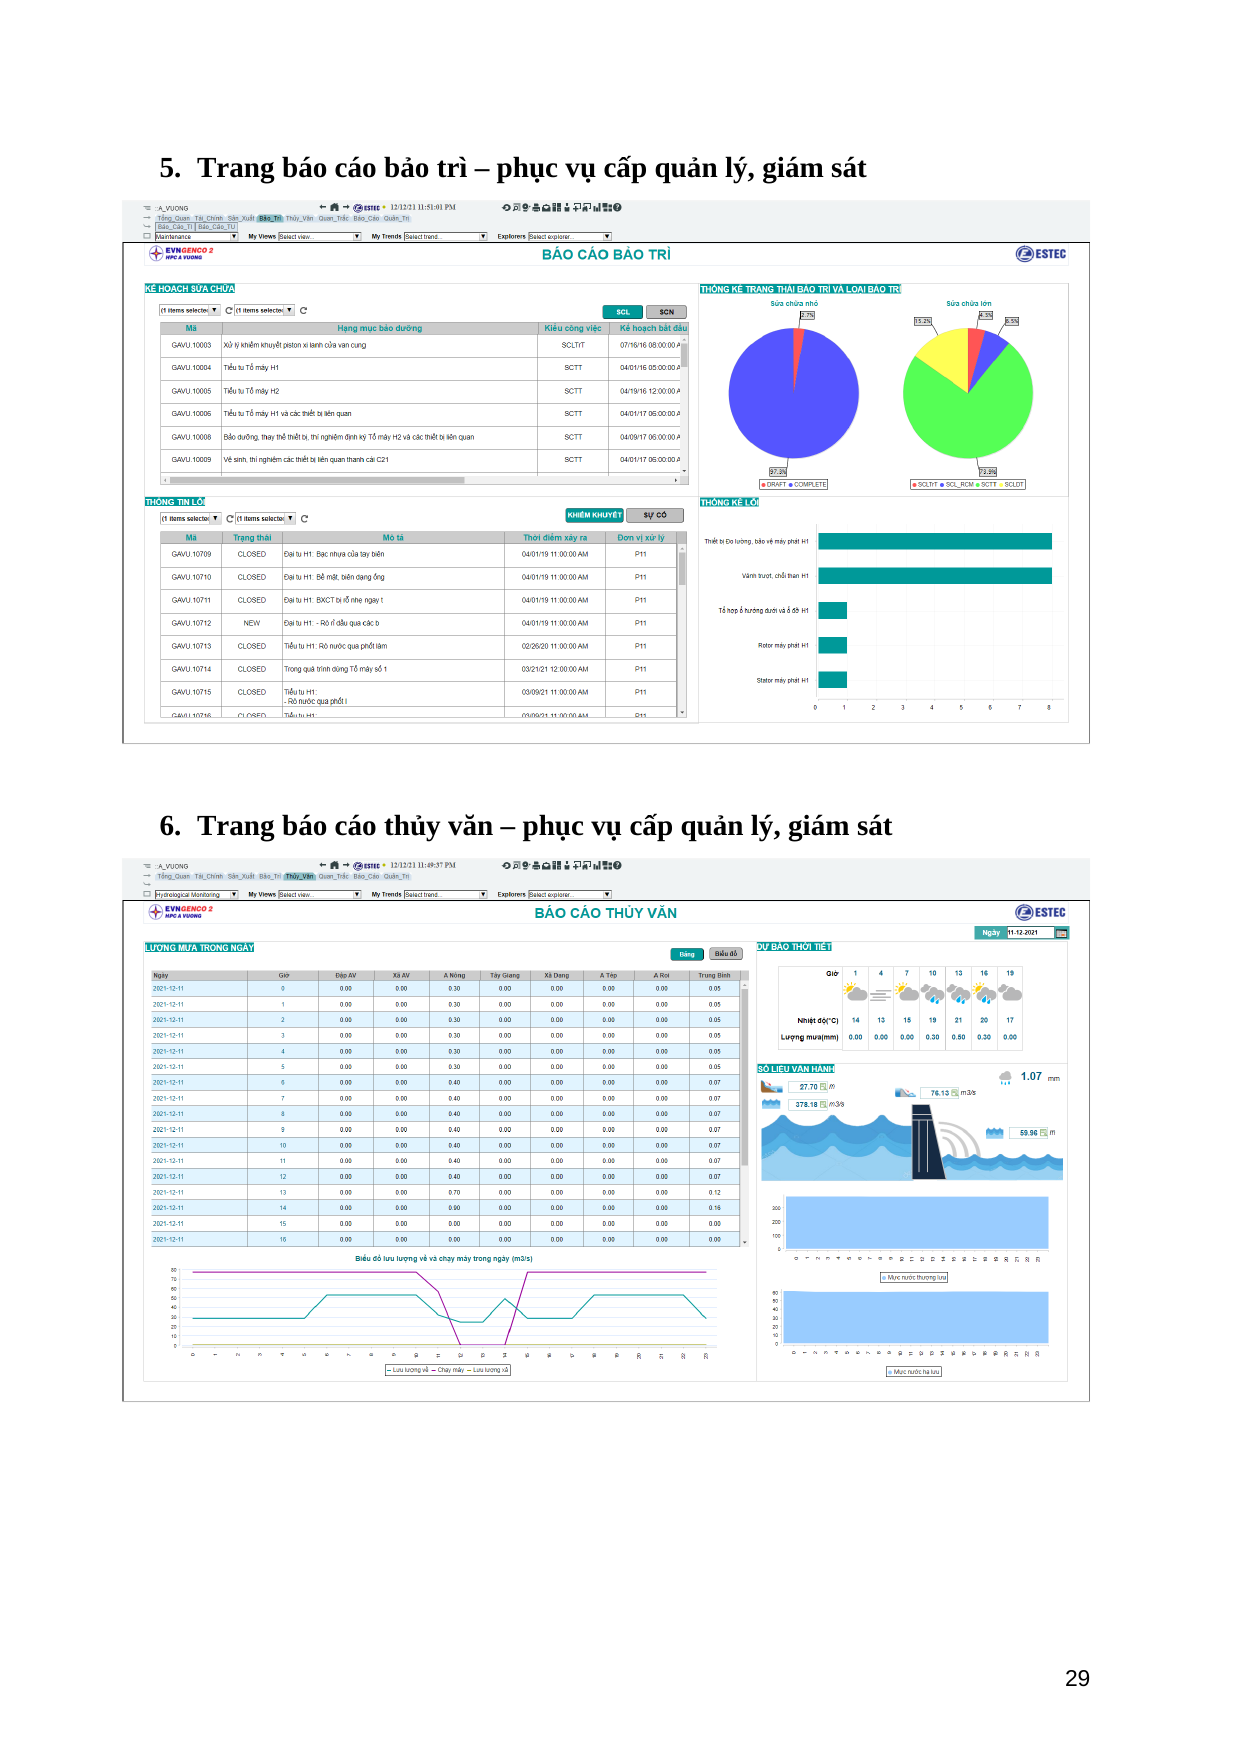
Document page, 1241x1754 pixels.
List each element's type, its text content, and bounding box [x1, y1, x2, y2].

list Trang báo cáo bảo trì – phục vụ cấp quản lý, giám sát [159, 150, 1090, 183]
list Trang báo cáo thủy văn – phục vụ cấp quản lý, giám sát [159, 808, 1090, 842]
picture [121, 858, 1091, 1404]
picture [121, 200, 1091, 746]
